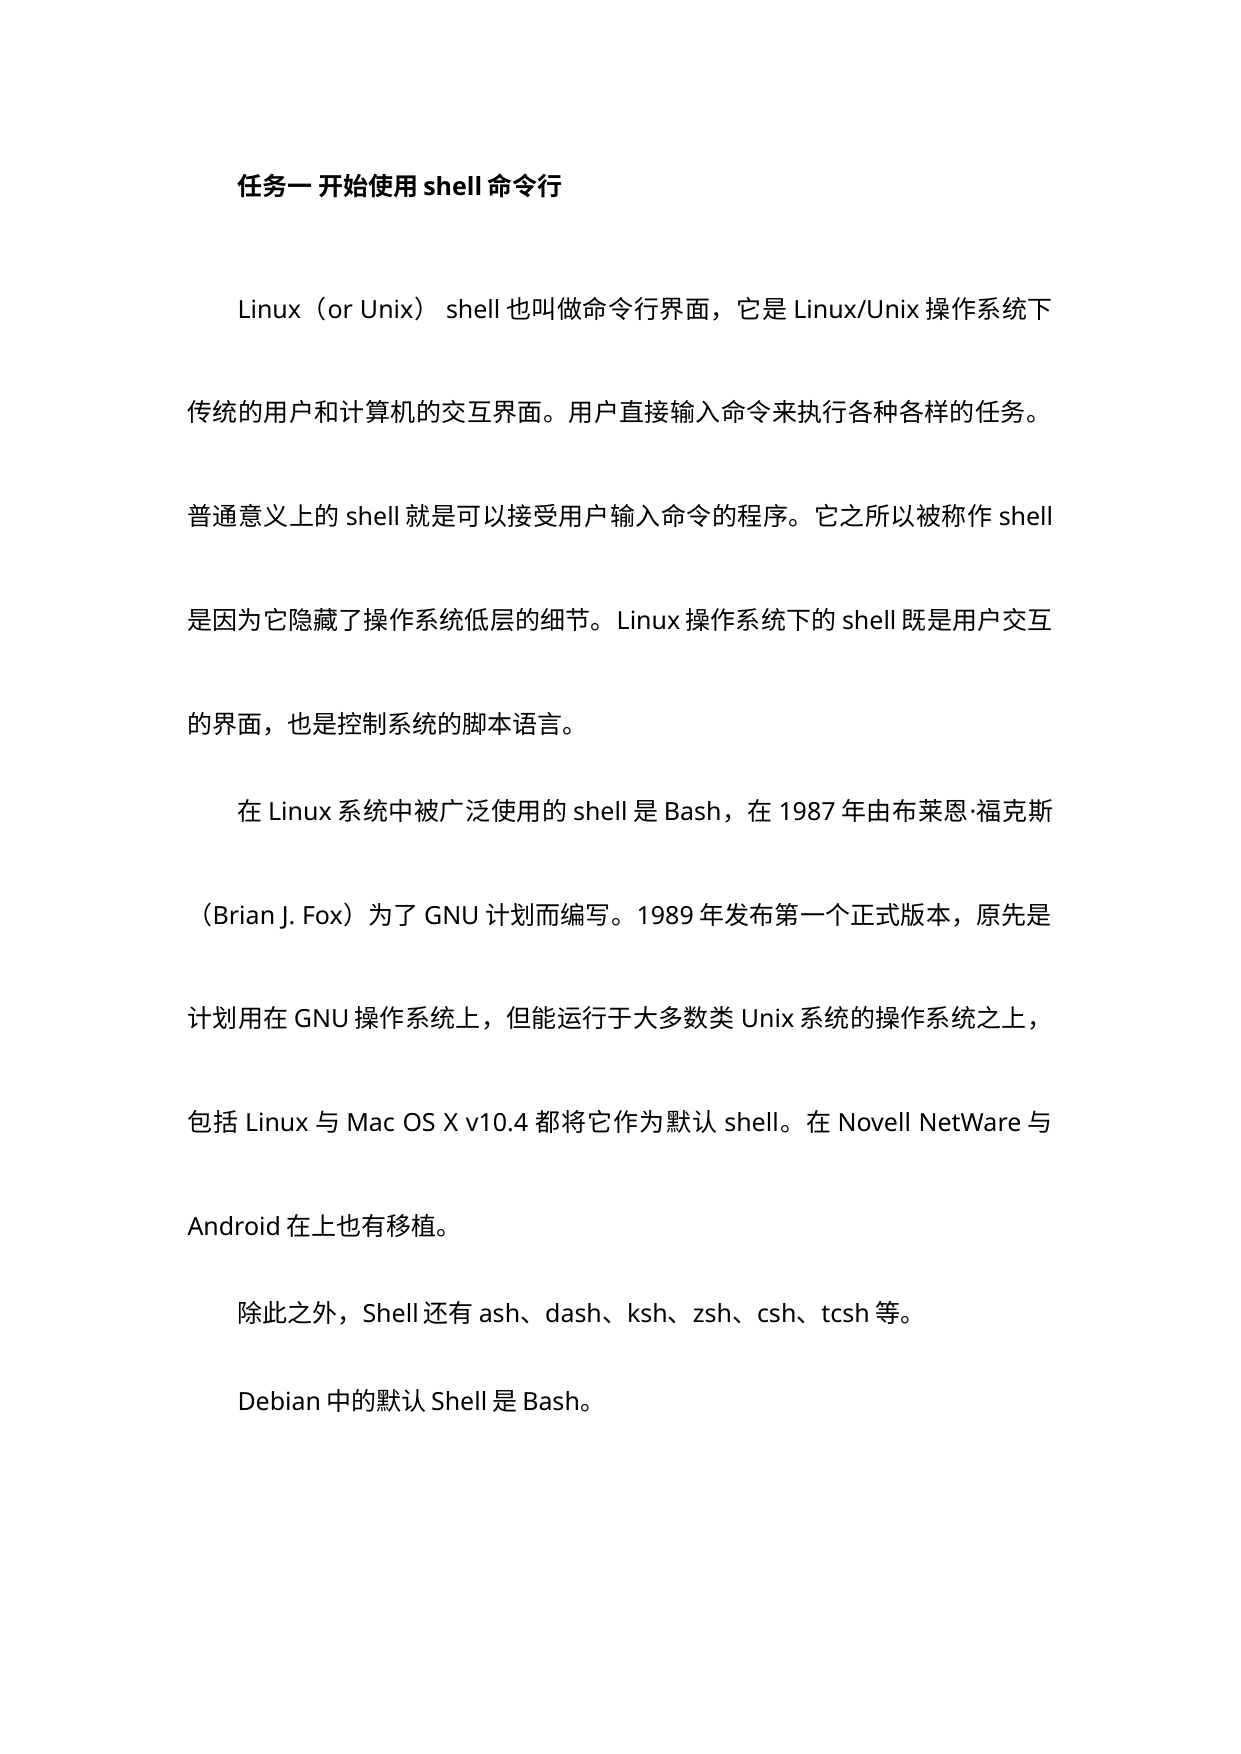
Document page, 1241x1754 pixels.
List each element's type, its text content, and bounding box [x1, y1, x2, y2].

subtitle 开始使用shell命令行 [187, 150, 1053, 219]
text 在Linux系统中被广泛使用的shell是Bash，在1987年由布莱恩·福克斯（Brian J. Fox）为了GNU计划而编写。1989年发布第一个正式版本，原先是计划用在GNU操作系统上，但能运行于大多数类Unix系统的操作系统之上，包括Linux与Mac OS X v10.4都将它作为默认shell。在Novell NetWare与Android在上也有移植。 [187, 775, 1053, 1259]
text 除此之外，Shell还有ash、dash、ksh、zsh、csh、tcsh等。 [187, 1277, 1053, 1346]
text Linux（or Unix） shell也叫做命令行界面，它是Linux/Unix操作系统下传统的用户和计算机的交互界面。用户直接输入命令来执行各种各样的任务。普通意义上的shell就是可以接受用户输入命令的程序。它之所以被称作shell是因为它隐藏了操作系统低层的细节。Linux操作系统下的shell既是用户交互的界面，也是控制系统的脚本语言。 [187, 273, 1053, 757]
text Debian中的默认Shell是Bash。 [187, 1364, 1053, 1434]
